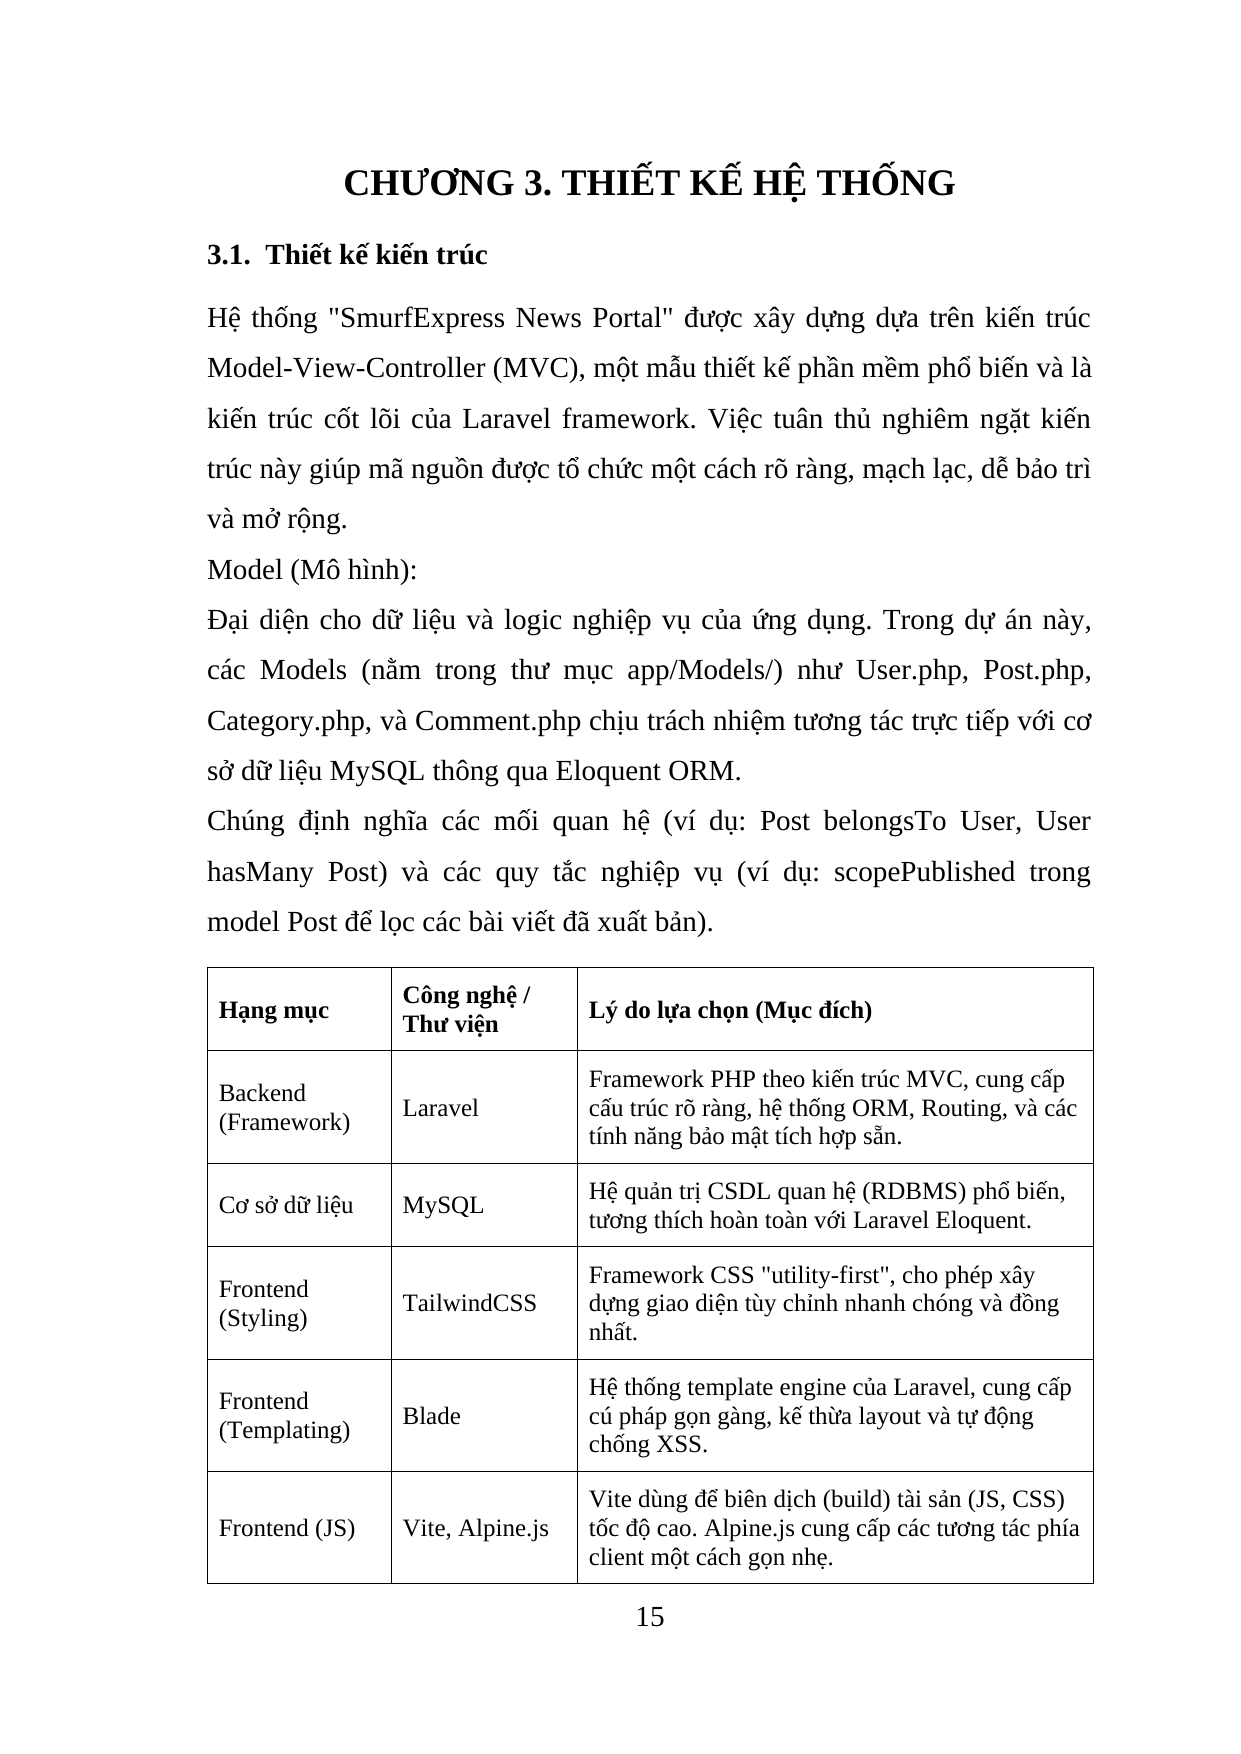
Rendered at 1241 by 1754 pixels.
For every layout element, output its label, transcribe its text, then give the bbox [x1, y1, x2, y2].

text Đại diện cho dữ liệu và logic nghiệp vụ của ứng dụng. Trong dự án này, các Models (nằm trong thư mục app/Models/) như User.php, Post.php, Category.php, và Comment.php chịu trách nhiệm tương tác trực tiếp với cơ sở dữ liệu MySQL thông qua Eloquent ORM. [207, 602, 1092, 787]
text Hệ thống "SmurfExpress News Portal" được xây dựng dựa trên kiến trúc Model-View-Controller (MVC), một mẫu thiết kế phần mềm phổ biến và là kiến trúc cốt lõi của Laravel framework. Việc tuân thủ nghiêm ngặt kiến trúc này giúp mã nguồn được tổ chức một cách rõ ràng, mạch lạc, dễ bảo trì và mở rộng. [207, 300, 1092, 535]
table_cell Backend (Framework) [208, 1051, 391, 1163]
table_cell Framework CSS "utility-first", cho phép xây dựng giao diện tùy chỉnh nhanh chóng và đồng nhất. [578, 1247, 1093, 1358]
table_header Lý do lựa chọn (Mục đích) [578, 968, 1093, 1050]
table_cell Hệ thống template engine của Laravel, cung cấp cú pháp gọn gàng, kế thừa layout và tự động chống XSS. [578, 1360, 1093, 1471]
table_cell Vite, Alpine.js [392, 1472, 577, 1583]
table_cell Frontend (JS) [208, 1472, 391, 1583]
table_header Hạng mục [208, 968, 391, 1050]
table_cell Frontend (Templating) [208, 1360, 391, 1471]
list THIẾT KẾ HỆ THỐNG [207, 160, 1092, 203]
text Chúng định nghĩa các mối quan hệ (ví dụ: Post belongsTo User, User hasMany Post) và các quy tắc nghiệp vụ (ví dụ: scopePublished trong model Post để lọc các bài viết đã xuất bản). [207, 803, 1092, 937]
table_cell Vite dùng để biên dịch (build) tài sản (JS, CSS) tốc độ cao. Alpine.js cung cấp các tương tác phía client một cách gọn nhẹ. [578, 1472, 1093, 1583]
table_cell Hệ quản trị CSDL quan hệ (RDBMS) phổ biến, tương thích hoàn toàn với Laravel Eloquent. [578, 1164, 1093, 1246]
table_header Công nghệ / Thư viện [392, 968, 577, 1050]
table_cell TailwindCSS [392, 1247, 577, 1358]
text Model (Mô hình): [207, 552, 1092, 585]
table_cell Cơ sở dữ liệu [208, 1164, 391, 1246]
table_cell Blade [392, 1360, 577, 1471]
subtitle Thiết kế kiến trúc [207, 237, 1092, 271]
table_cell Laravel [392, 1051, 577, 1163]
table_cell Frontend (Styling) [208, 1247, 391, 1358]
table_cell MySQL [392, 1164, 577, 1246]
table_cell Framework PHP theo kiến trúc MVC, cung cấp cấu trúc rõ ràng, hệ thống ORM, Routing, và các tính năng bảo mật tích hợp sẵn. [578, 1051, 1093, 1163]
